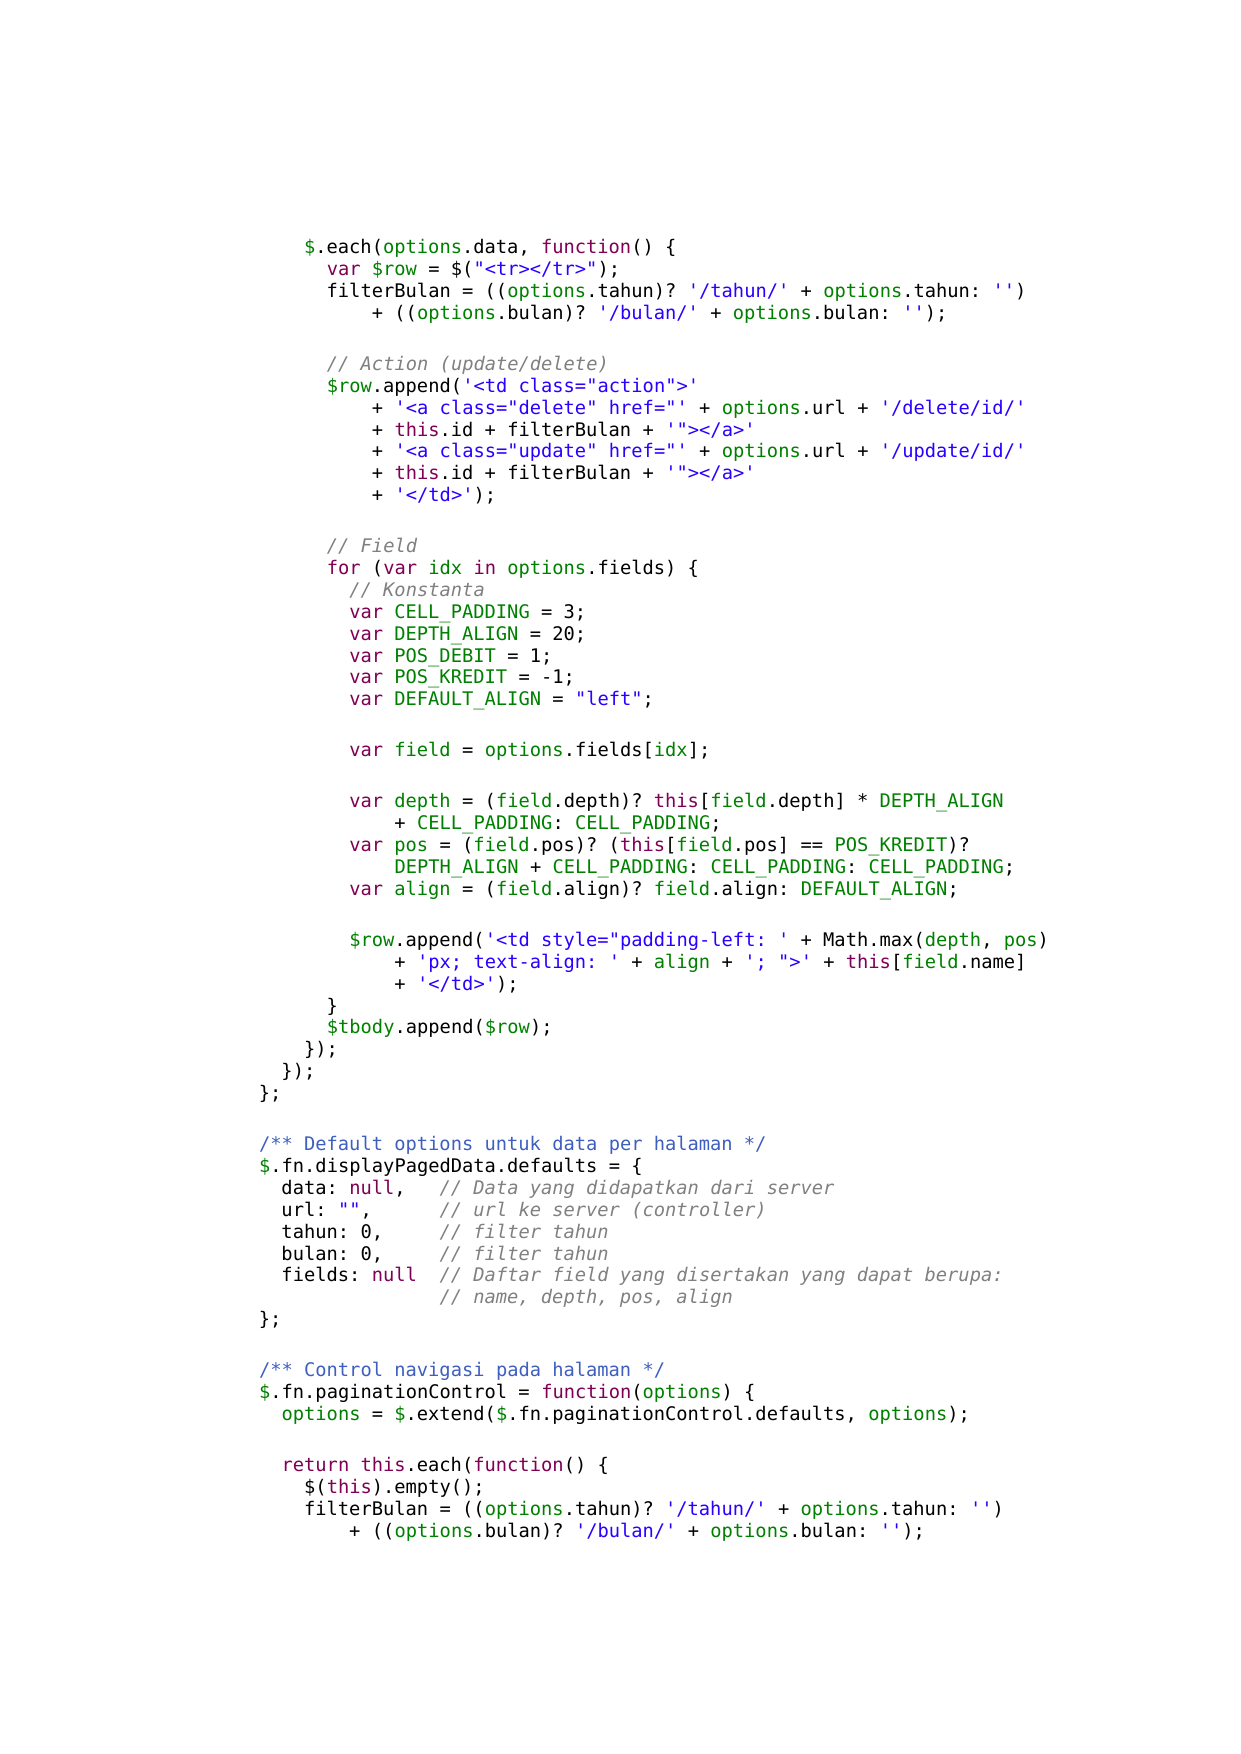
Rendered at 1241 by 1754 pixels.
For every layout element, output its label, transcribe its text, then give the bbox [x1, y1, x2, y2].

text + ((options.bulan)? '/bulan/' + options.bulan: ''); [236, 302, 1063, 324]
text var pos = (field.pos)? (this[field.pos] == POS_KREDIT)? [236, 834, 1063, 856]
text + '</td>'); [236, 484, 1063, 506]
text for (var idx in options.fields) { [236, 557, 1063, 579]
text var depth = (field.depth)? this[field.depth] * DEPTH_ALIGN [236, 790, 1063, 812]
text + CELL_PADDING: CELL_PADDING; [236, 812, 1063, 834]
text + '<a class="update" href="' + options.url + '/update/id/' [236, 440, 1063, 462]
text data: null, // Data yang didapatkan dari server [236, 1177, 1063, 1199]
text // Konstanta [236, 579, 1063, 601]
text $.each(options.data, function() { [236, 236, 1063, 258]
text }); [236, 1038, 1063, 1060]
text var align = (field.align)? field.align: DEFAULT_ALIGN; [236, 878, 1063, 900]
text $row.append('<td style="padding-left: ' + Math.max(depth, pos) [236, 929, 1063, 951]
text // name, depth, pos, align [236, 1286, 1063, 1308]
text + ((options.bulan)? '/bulan/' + options.bulan: ''); [236, 1519, 1063, 1541]
text /** Default options untuk data per halaman */ [236, 1133, 1063, 1155]
text + '</td>'); [236, 973, 1063, 994]
text options = $.extend($.fn.paginationControl.defaults, options); [236, 1403, 1063, 1425]
text }; [236, 1082, 1063, 1104]
text }; [236, 1308, 1063, 1330]
text $.fn.displayPagedData.defaults = { [236, 1155, 1063, 1177]
text $row.append('<td class="action">' [236, 375, 1063, 397]
text var DEPTH_ALIGN = 20; [236, 623, 1063, 644]
text } [236, 994, 1063, 1016]
text filterBulan = ((options.tahun)? '/tahun/' + options.tahun: '') [236, 1498, 1063, 1519]
text // Action (update/delete) [236, 353, 1063, 375]
text var field = options.fields[idx]; [236, 739, 1063, 761]
text tahun: 0, // filter tahun [236, 1221, 1063, 1242]
text var $row = $("<tr></tr>"); [236, 258, 1063, 280]
text url: "", // url ke server (controller) [236, 1199, 1063, 1221]
text filterBulan = ((options.tahun)? '/tahun/' + options.tahun: '') [236, 280, 1063, 302]
text // Field [236, 535, 1063, 557]
text var DEFAULT_ALIGN = "left"; [236, 688, 1063, 710]
text fields: null // Daftar field yang disertakan yang dapat berupa: [236, 1264, 1063, 1286]
text var POS_KREDIT = -1; [236, 666, 1063, 688]
text $tbody.append($row); [236, 1016, 1063, 1038]
text bulan: 0, // filter tahun [236, 1242, 1063, 1264]
text var POS_DEBIT = 1; [236, 644, 1063, 666]
text + this.id + filterBulan + '"></a>' [236, 418, 1063, 440]
text /** Control navigasi pada halaman */ [236, 1359, 1063, 1381]
text + this.id + filterBulan + '"></a>' [236, 462, 1063, 484]
text + '<a class="delete" href="' + options.url + '/delete/id/' [236, 397, 1063, 418]
text $.fn.paginationControl = function(options) { [236, 1381, 1063, 1403]
text $(this).empty(); [236, 1476, 1063, 1498]
text return this.each(function() { [236, 1454, 1063, 1476]
text var CELL_PADDING = 3; [236, 601, 1063, 623]
text }); [236, 1060, 1063, 1082]
text + 'px; text-align: ' + align + '; ">' + this[field.name] [236, 951, 1063, 973]
text DEPTH_ALIGN + CELL_PADDING: CELL_PADDING: CELL_PADDING; [236, 856, 1063, 878]
